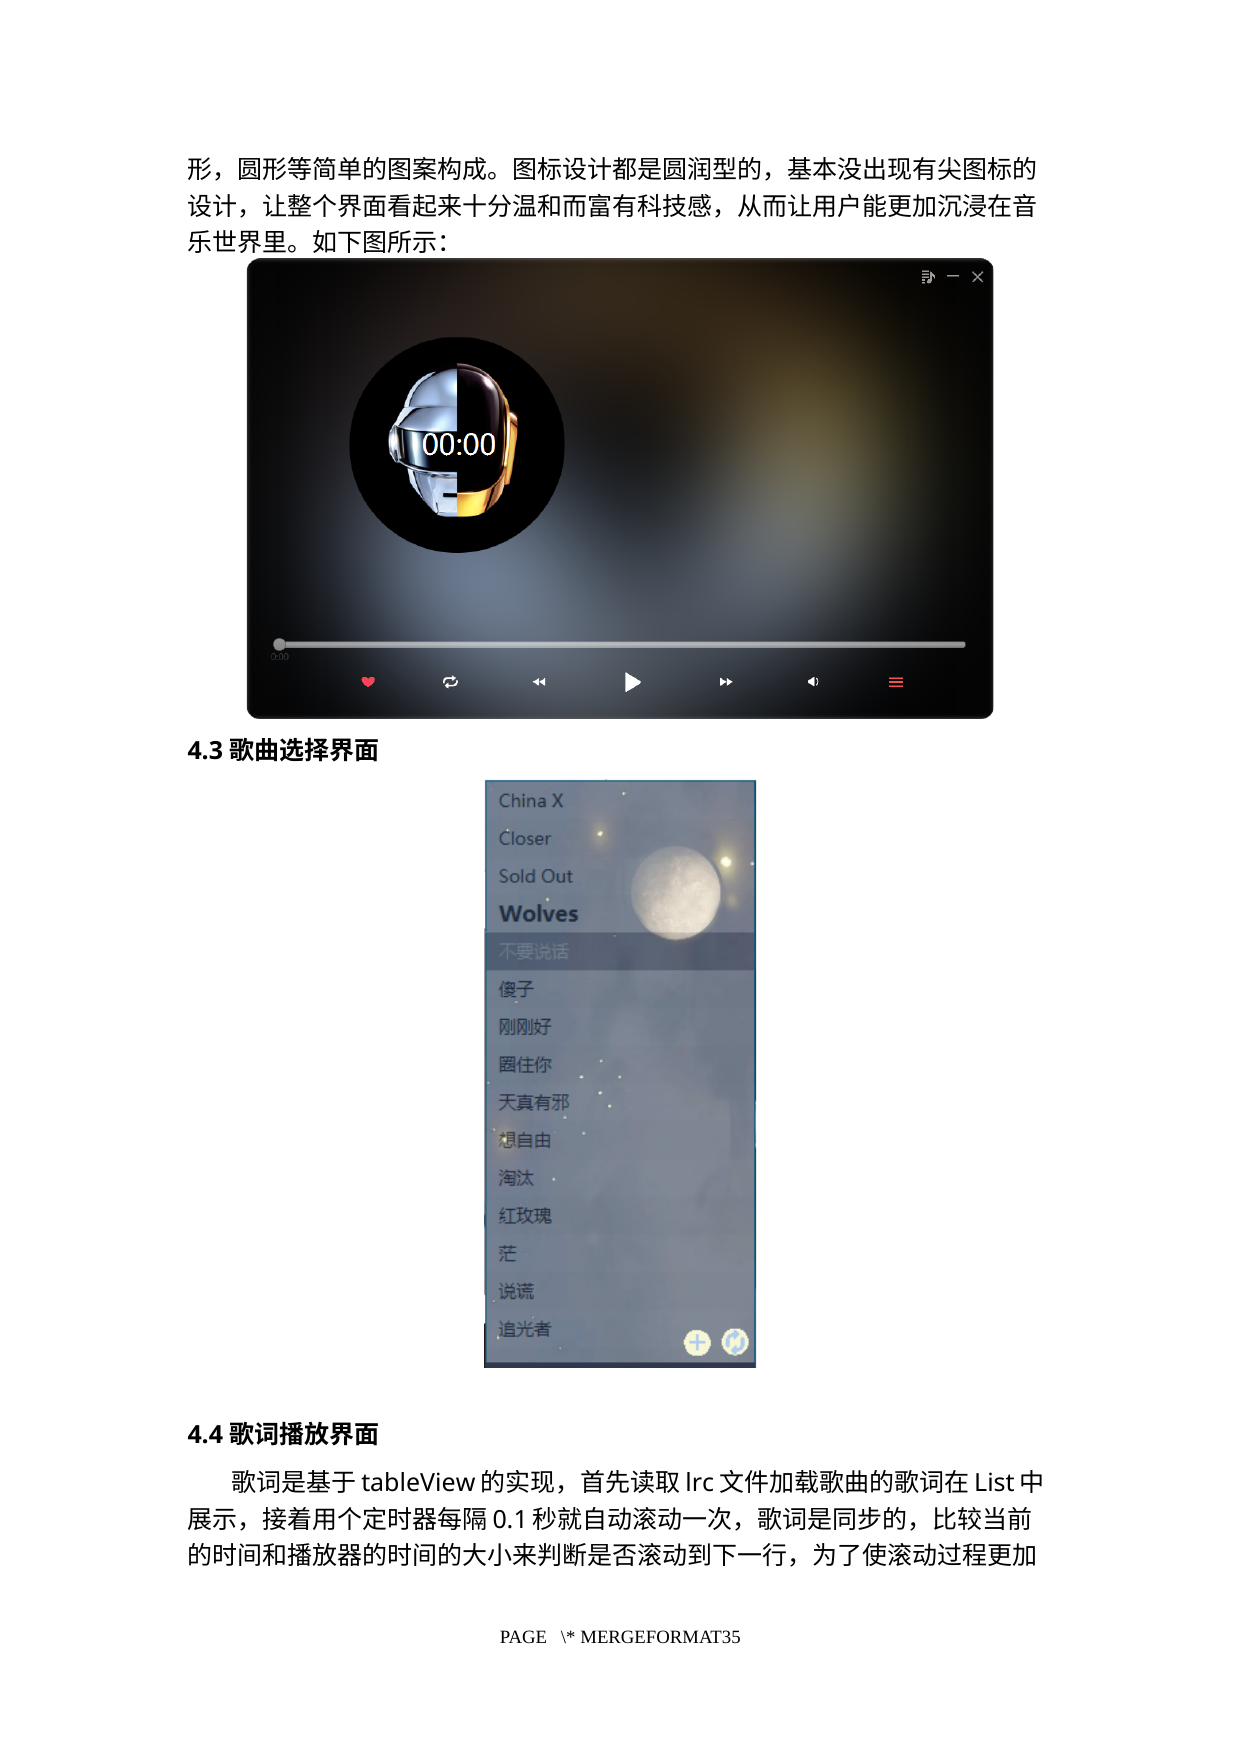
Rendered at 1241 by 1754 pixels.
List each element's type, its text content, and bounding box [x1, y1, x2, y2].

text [187, 150, 1053, 259]
picture [484, 779, 757, 1368]
text 4.3 歌曲选择界面 [187, 731, 1053, 767]
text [187, 1463, 1053, 1572]
text 4.4 歌词播放界面 [187, 1414, 1053, 1450]
picture [246, 258, 994, 719]
